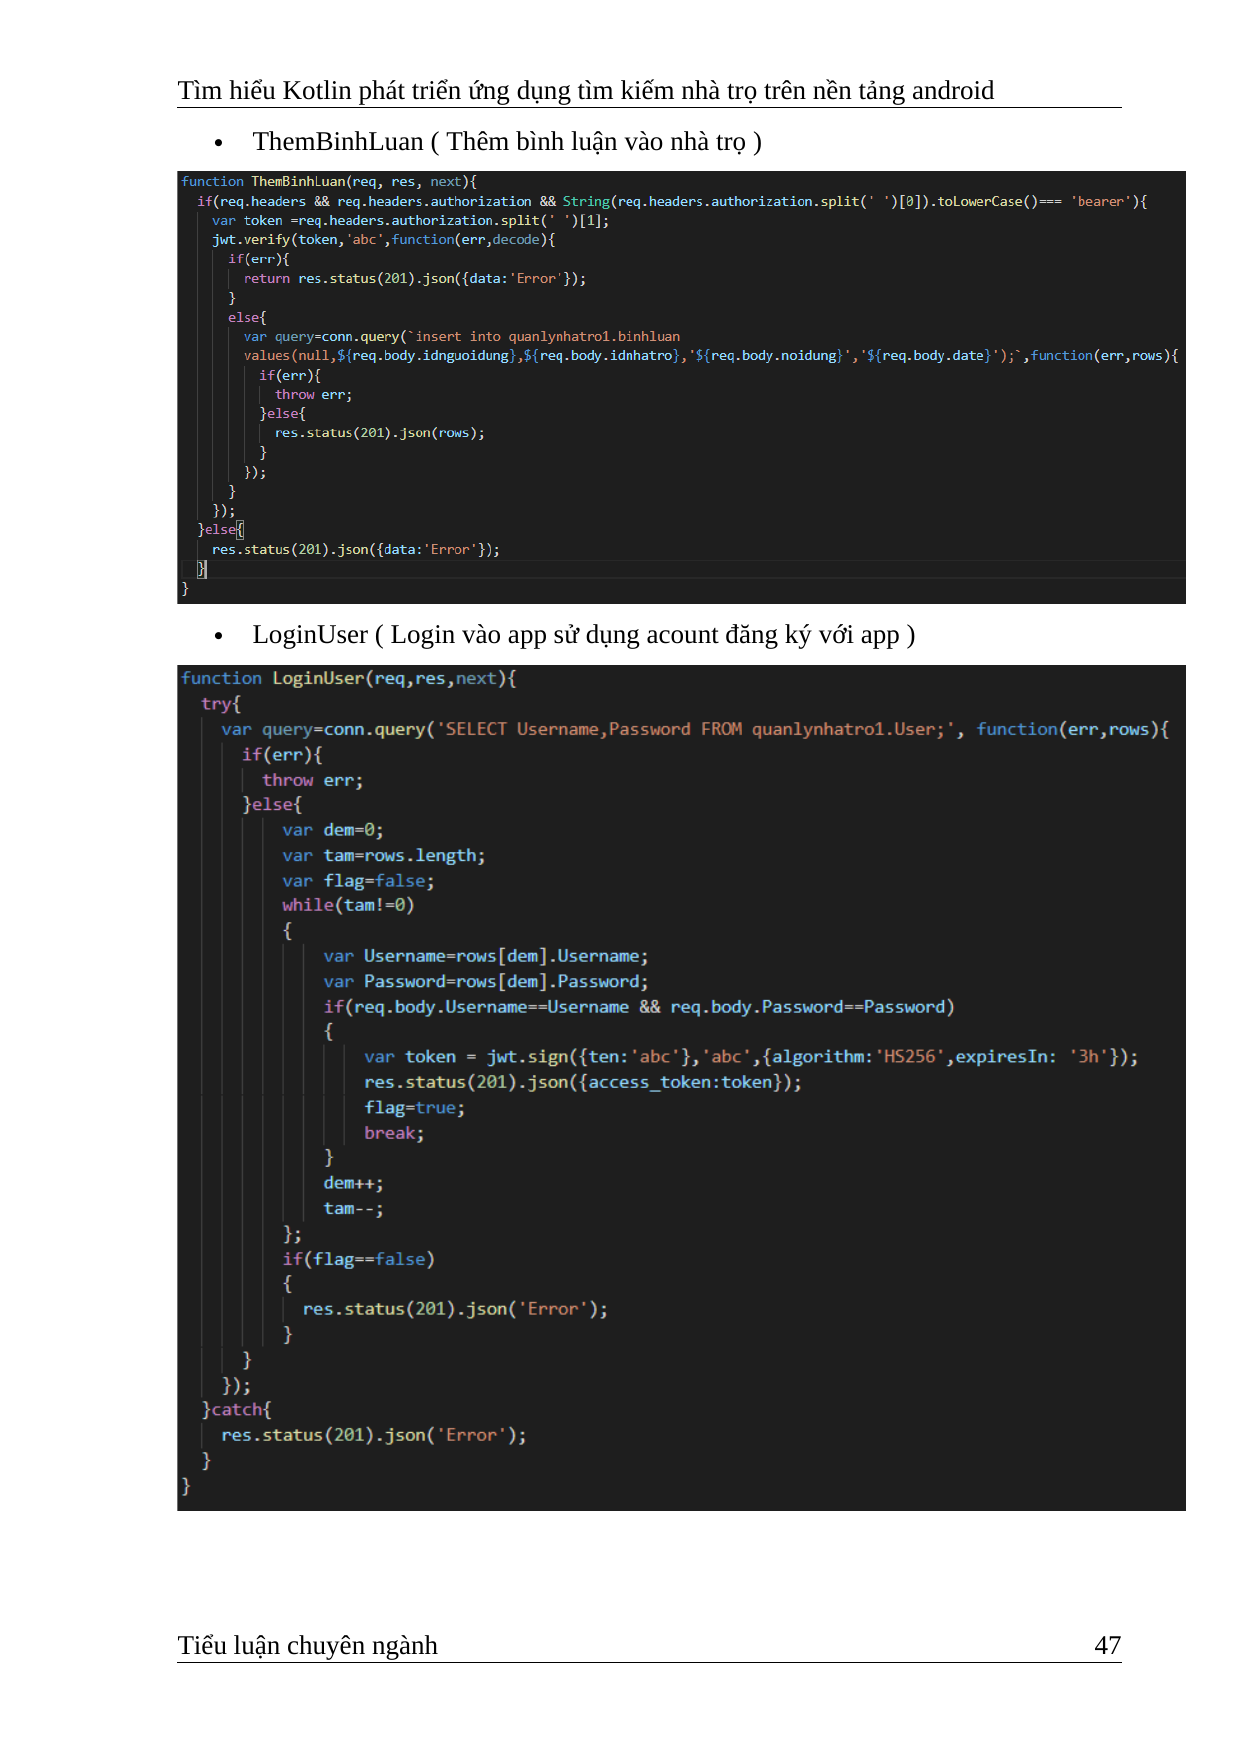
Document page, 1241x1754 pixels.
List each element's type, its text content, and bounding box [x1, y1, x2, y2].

picture [177, 171, 1186, 604]
list LoginUser ( Login vào app sử dụng acount đăng ký với app ) [215, 619, 1122, 650]
list ThemBinhLuan ( Thêm bình luận vào nhà trọ ) [215, 125, 1122, 156]
picture [177, 665, 1186, 1511]
